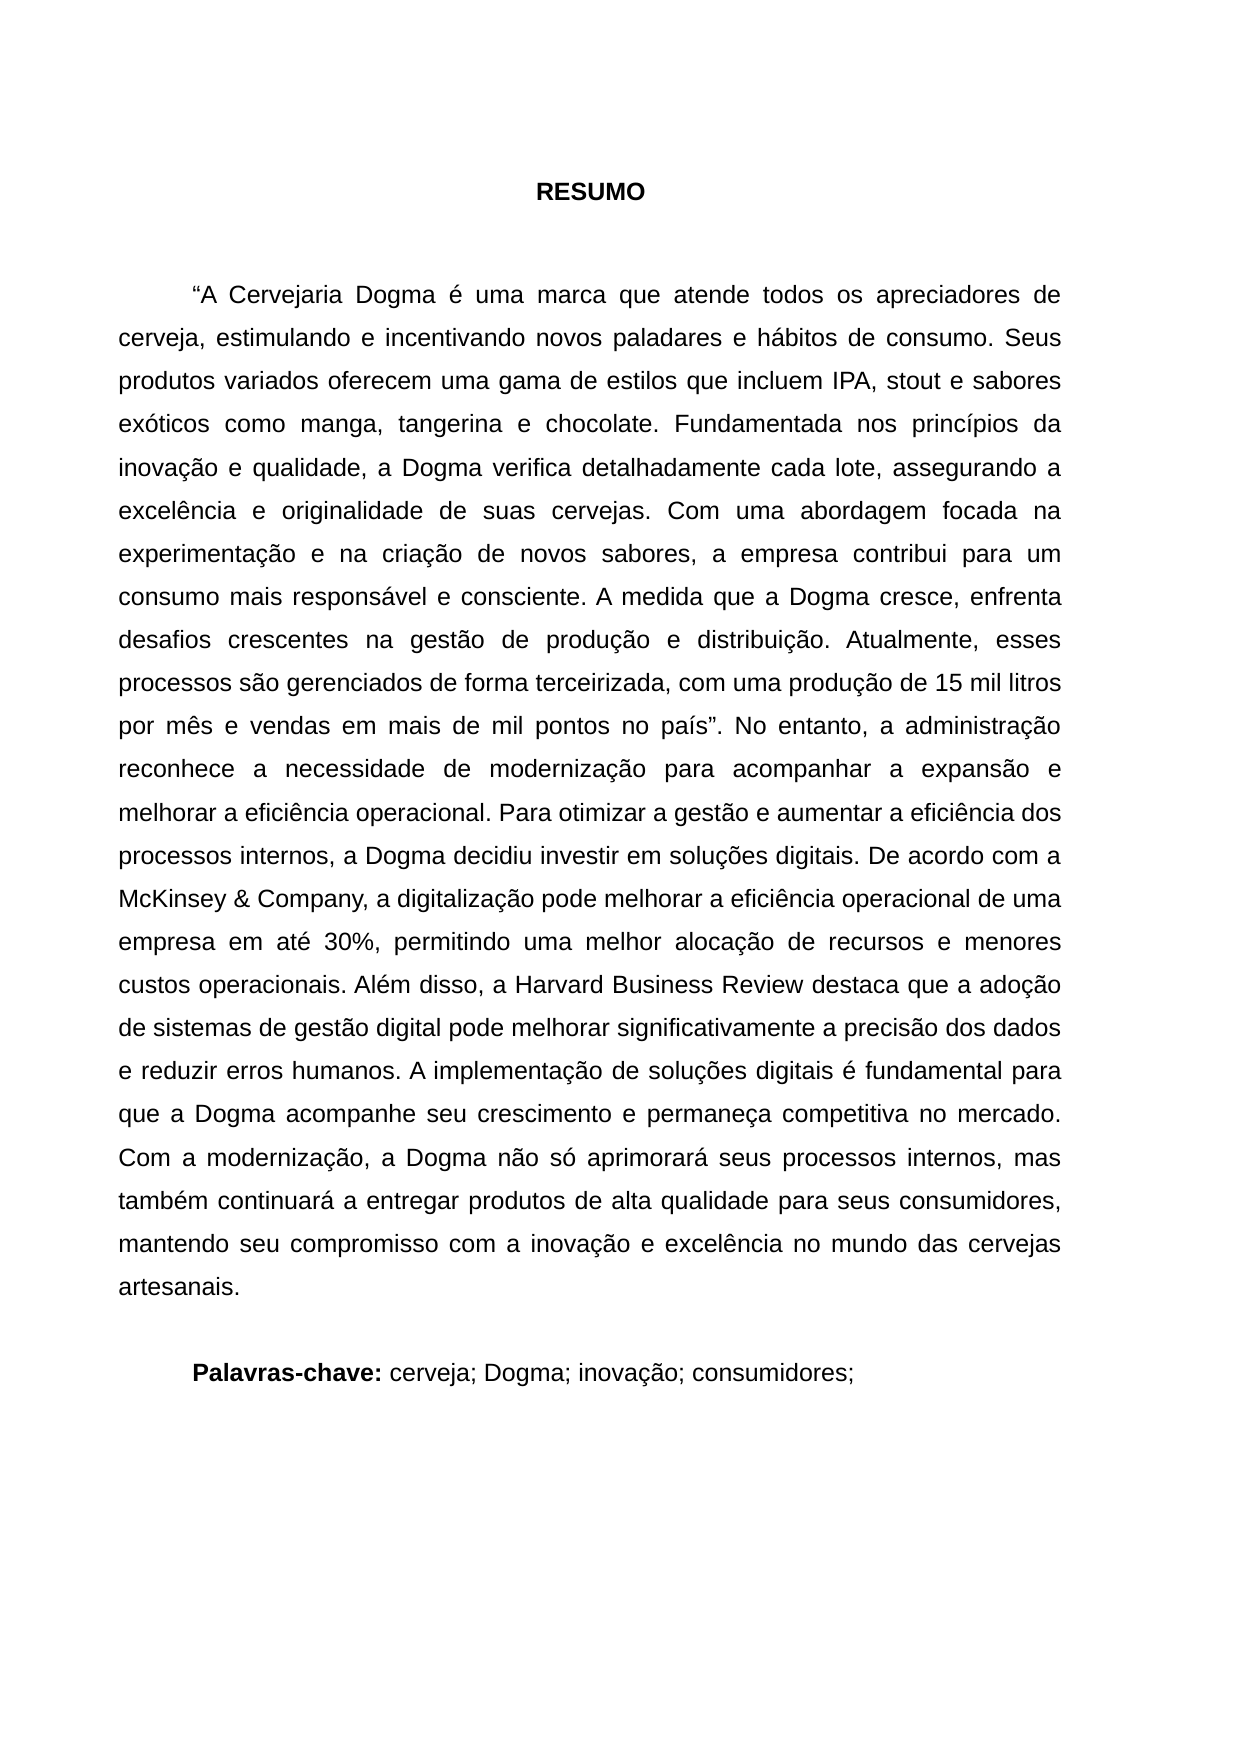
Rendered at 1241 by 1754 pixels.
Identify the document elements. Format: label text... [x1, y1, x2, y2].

text RESUMO [118, 177, 1063, 206]
text “A Cervejaria Dogma é uma marca que atende todos os apreciadores de cerveja, estimulando e incentivando novos paladares e hábitos de consumo. Seus produtos variados oferecem uma gama de estilos que incluem IPA, stout e sabores exóticos como manga, tangerina e chocolate. Fundamentada nos princípios da inovação e qualidade, a Dogma verifica detalhadamente cada lote, assegurando a excelência e originalidade de suas cervejas. Com uma abordagem focada na experimentação e na criação de novos sabores, a empresa contribui para um consumo mais responsável e consciente. A medida que a Dogma cresce, enfrenta desafios crescentes na gestão de produção e distribuição. Atualmente, esses processos são gerenciados de forma terceirizada, com uma produção de 15 mil litros por mês e vendas em mais de mil pontos no país”. No entanto, a administração reconhece a necessidade de modernização para acompanhar a expansão e melhorar a eficiência operacional. Para otimizar a gestão e aumentar a eficiência dos processos internos, a Dogma decidiu investir em soluções digitais. De acordo com a McKinsey & Company, a digitalização pode melhorar a eficiência operacional de uma empresa em até 30%, permitindo uma melhor alocação de recursos e menores custos operacionais. Além disso, a Harvard Business Review destaca que a adoção de sistemas de gestão digital pode melhorar significativamente a precisão dos dados e reduzir erros humanos. A implementação de soluções digitais é fundamental para que a Dogma acompanhe seu crescimento e permaneça competitiva no mercado. Com a modernização, a Dogma não só aprimorará seus processos internos, mas também continuará a entregar produtos de alta qualidade para seus consumidores, mantendo seu compromisso com a inovação e excelência no mundo das cervejas artesanais. [118, 280, 1063, 1301]
text Palavras-chave: cerveja; Dogma; inovação; consumidores; [118, 1358, 1063, 1387]
